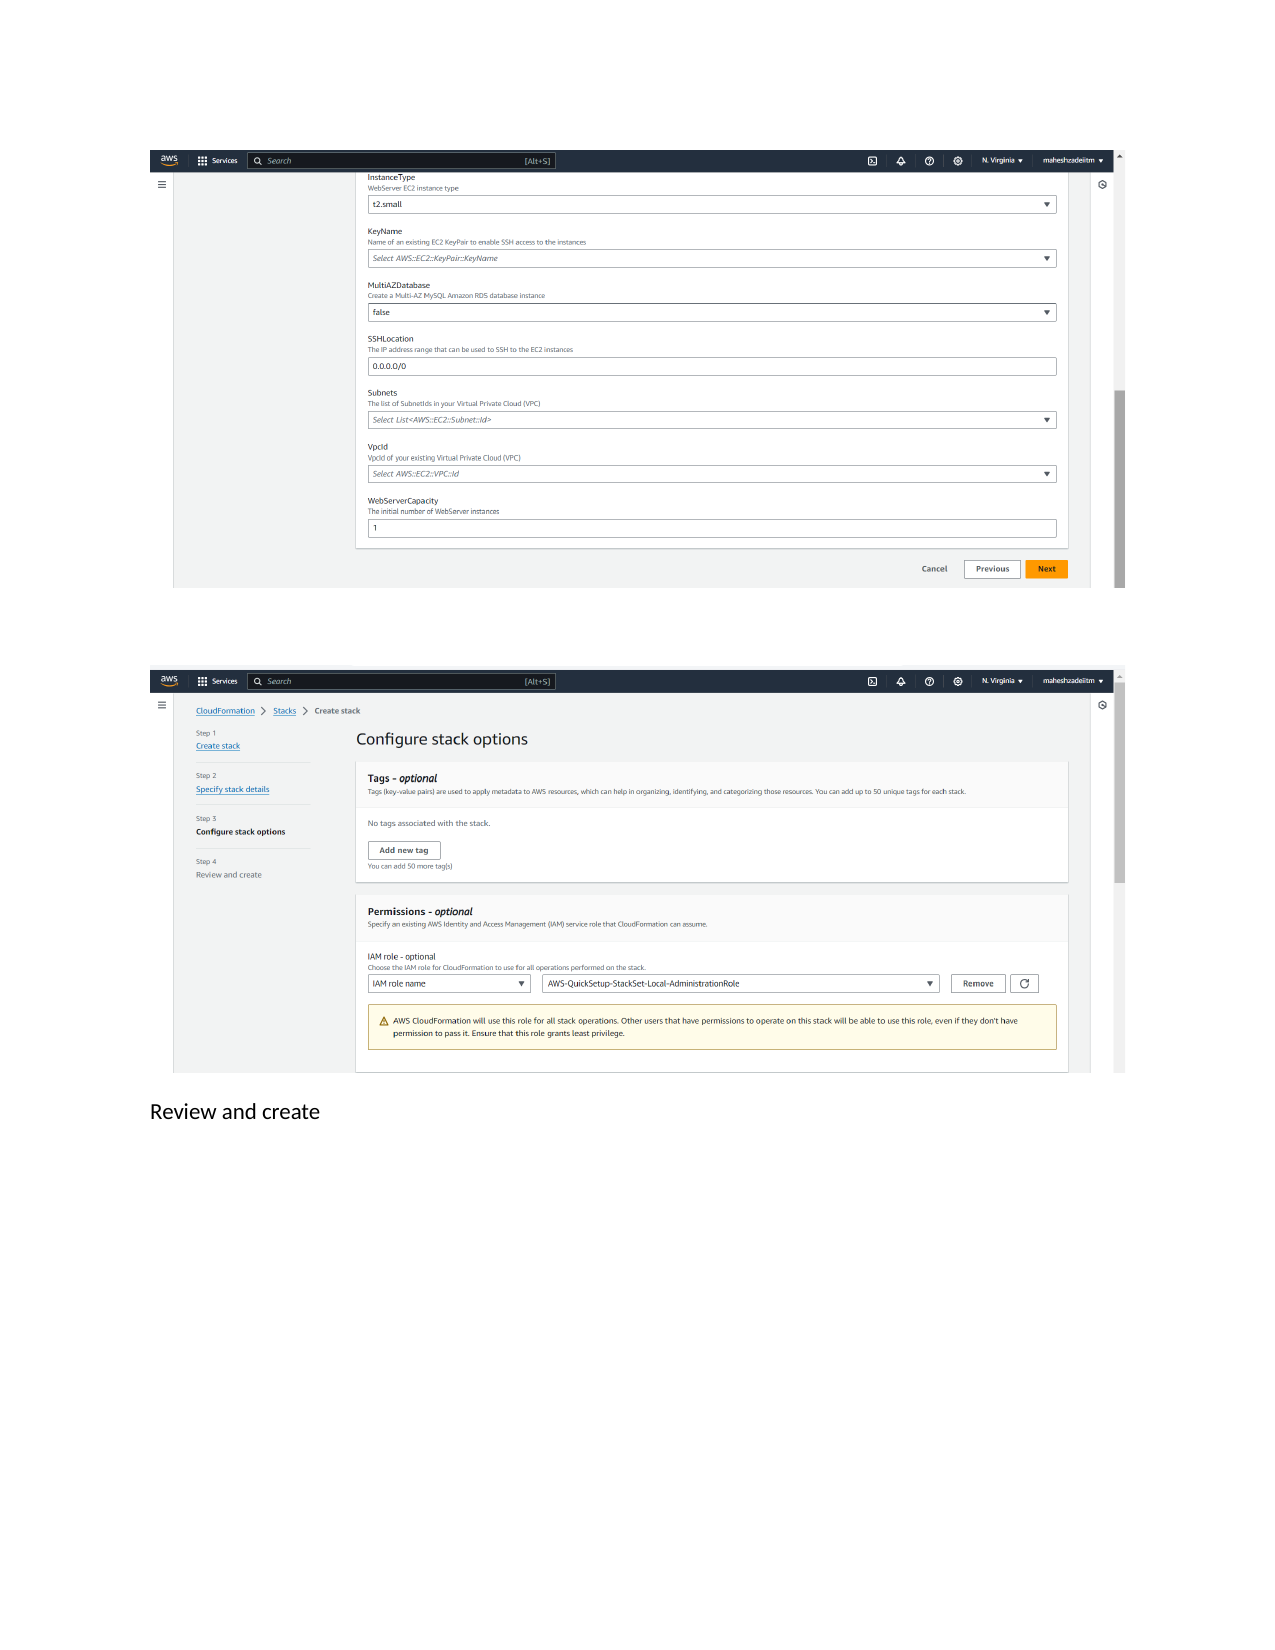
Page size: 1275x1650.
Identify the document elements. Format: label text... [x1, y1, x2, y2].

text Review and create [150, 1097, 1125, 1126]
picture [150, 150, 1125, 588]
picture [150, 665, 1125, 1073]
